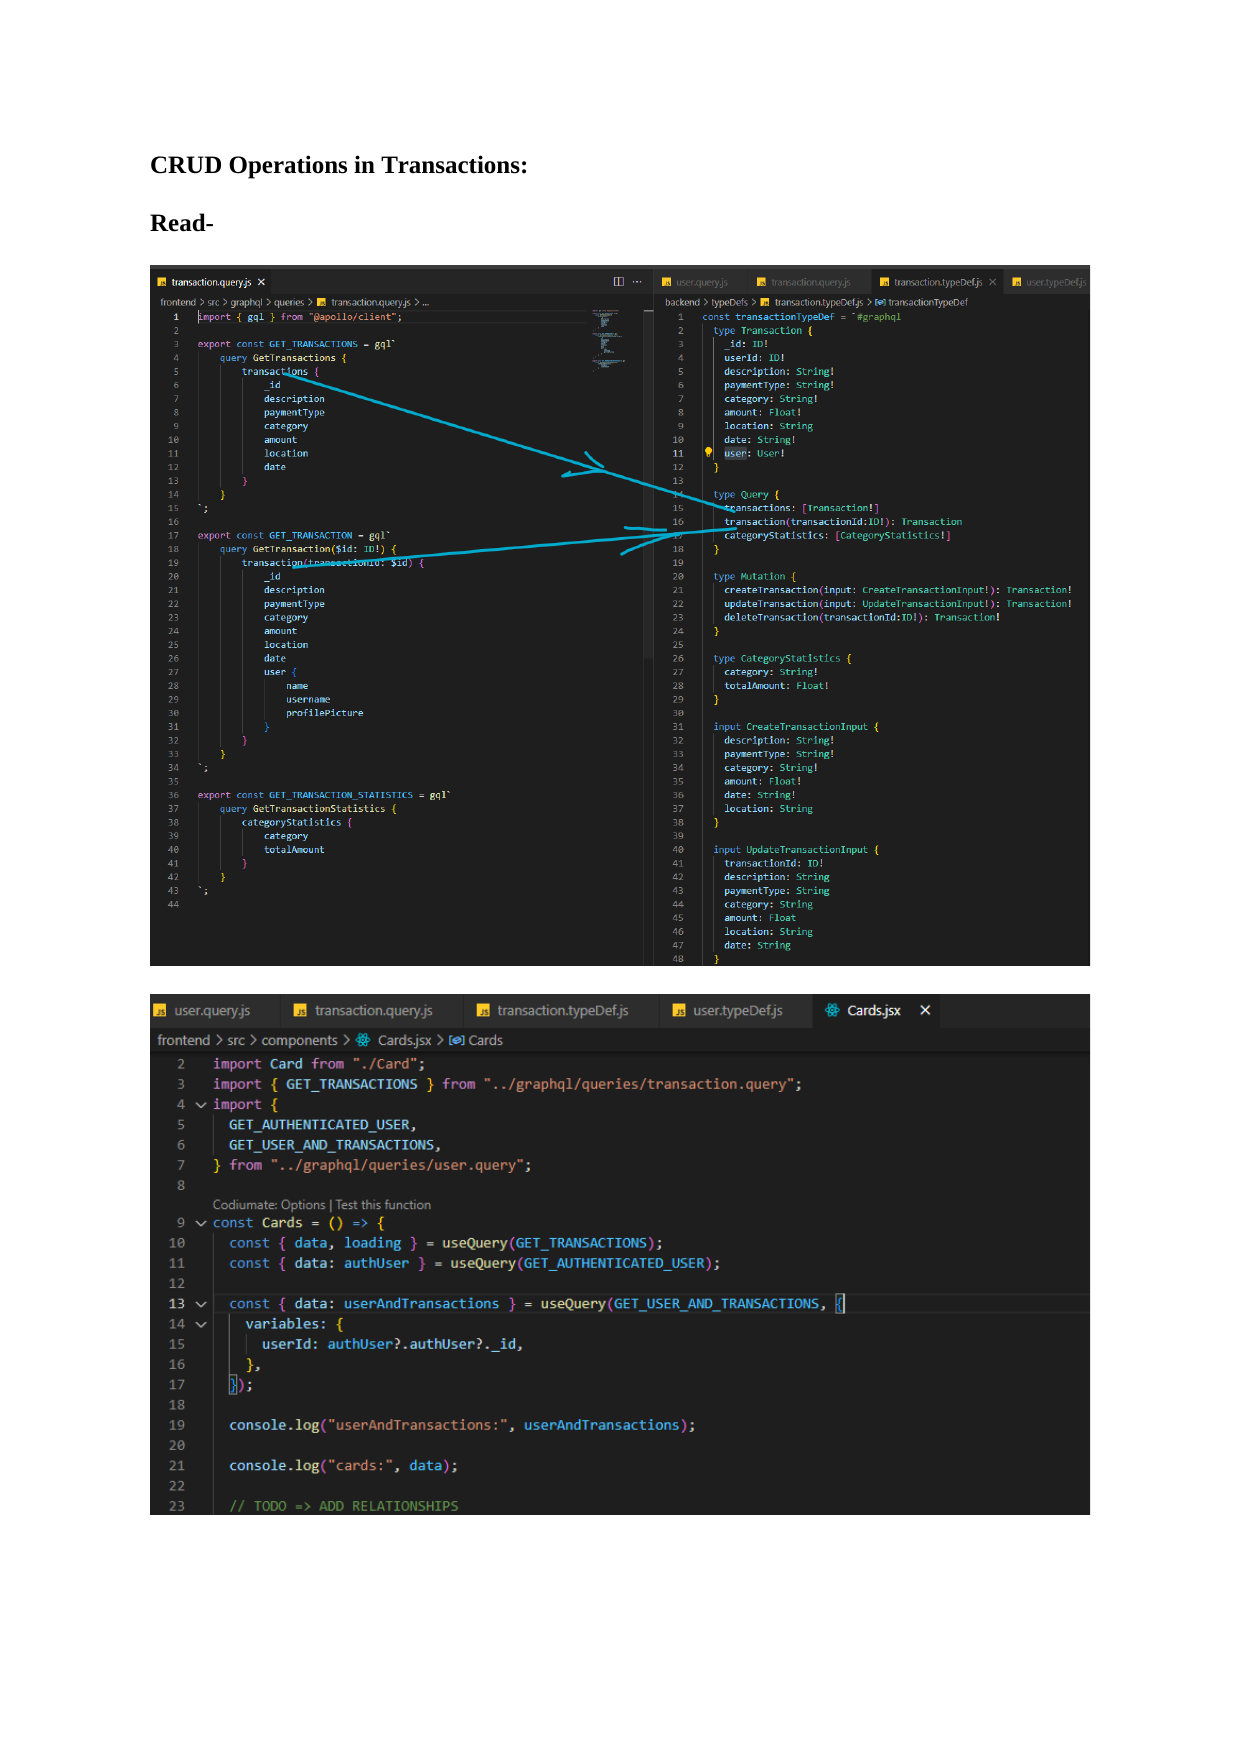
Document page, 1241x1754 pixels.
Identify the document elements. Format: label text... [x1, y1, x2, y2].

picture [150, 994, 1091, 1515]
text Read- [150, 208, 1090, 237]
text CRUD Operations in Transactions: [150, 150, 1090, 179]
picture [150, 265, 1091, 966]
